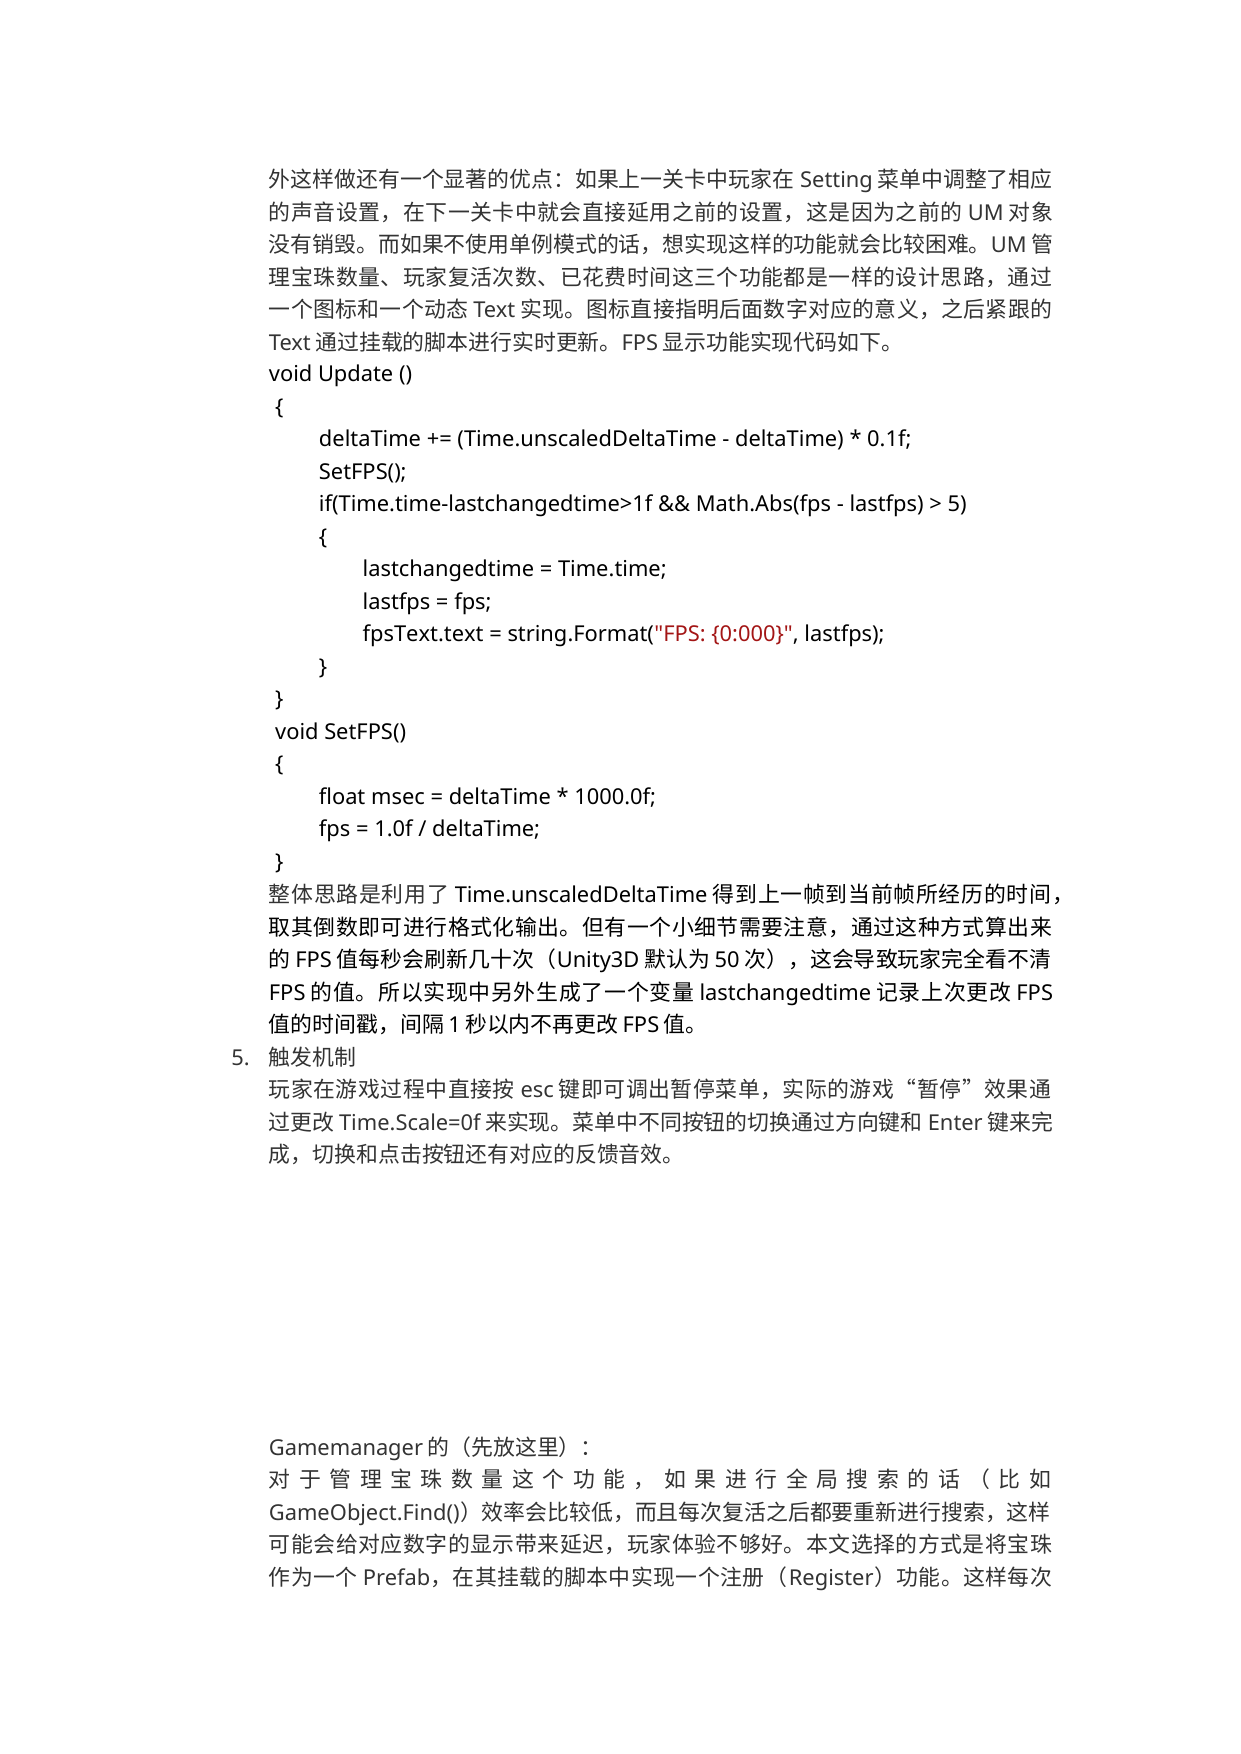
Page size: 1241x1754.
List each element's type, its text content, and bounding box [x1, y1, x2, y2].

text fps = 1.0f / deltaTime; [187, 812, 1053, 844]
text Gamemanager的（先放这里）： [269, 1429, 1053, 1462]
text lastchangedtime = Time.time; [187, 552, 1053, 584]
text SetFPS(); [187, 454, 1053, 487]
text if(Time.time-lastchangedtime>1f && Math.Abs(fps - lastfps) > 5) [187, 487, 1053, 519]
text void SetFPS() [187, 714, 1053, 747]
text } [187, 682, 1053, 714]
text lastfps = fps; [187, 584, 1053, 617]
text float msec = deltaTime * 1000.0f; [187, 779, 1053, 812]
list 玩家在游戏过程中直接按esc键即可调出暂停菜单，实际的游戏“暂停”效果通过更改Time.Scale=0f来实现。菜单中不同按钮的切换通过方向键和Enter键来完成，切换和点击按钮还有对应的反馈音效。 [269, 1104, 1053, 1169]
text deltaTime += (Time.unscaledDeltaTime - deltaTime) * 0.1f; [187, 422, 1053, 454]
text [269, 1559, 1053, 1592]
text { [187, 519, 1053, 552]
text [269, 194, 1053, 229]
text } [187, 844, 1053, 877]
list 触发机制 [231, 1039, 1053, 1072]
text 整体思路是利用了Time.unscaledDeltaTime得到上一帧到当前帧所经历的时间，取其倒数即可进行格式化输出。但有一个小细节需要注意，通过这种方式算出来的FPS值每秒会刷新几十次（Unity3D默认为50次），这会导致玩家完全看不清FPS的值。所以实现中另外生成了一个变量lastchangedtime记录上次更改FPS值的时间戳，间隔1秒以内不再更改FPS值。 [269, 877, 1053, 1039]
text void Update () [269, 357, 1053, 389]
text { [187, 747, 1053, 779]
text fpsText.text = string.Format("FPS: {0:000}", lastfps); [187, 617, 1053, 649]
text } [187, 649, 1053, 682]
text { [187, 389, 1053, 422]
